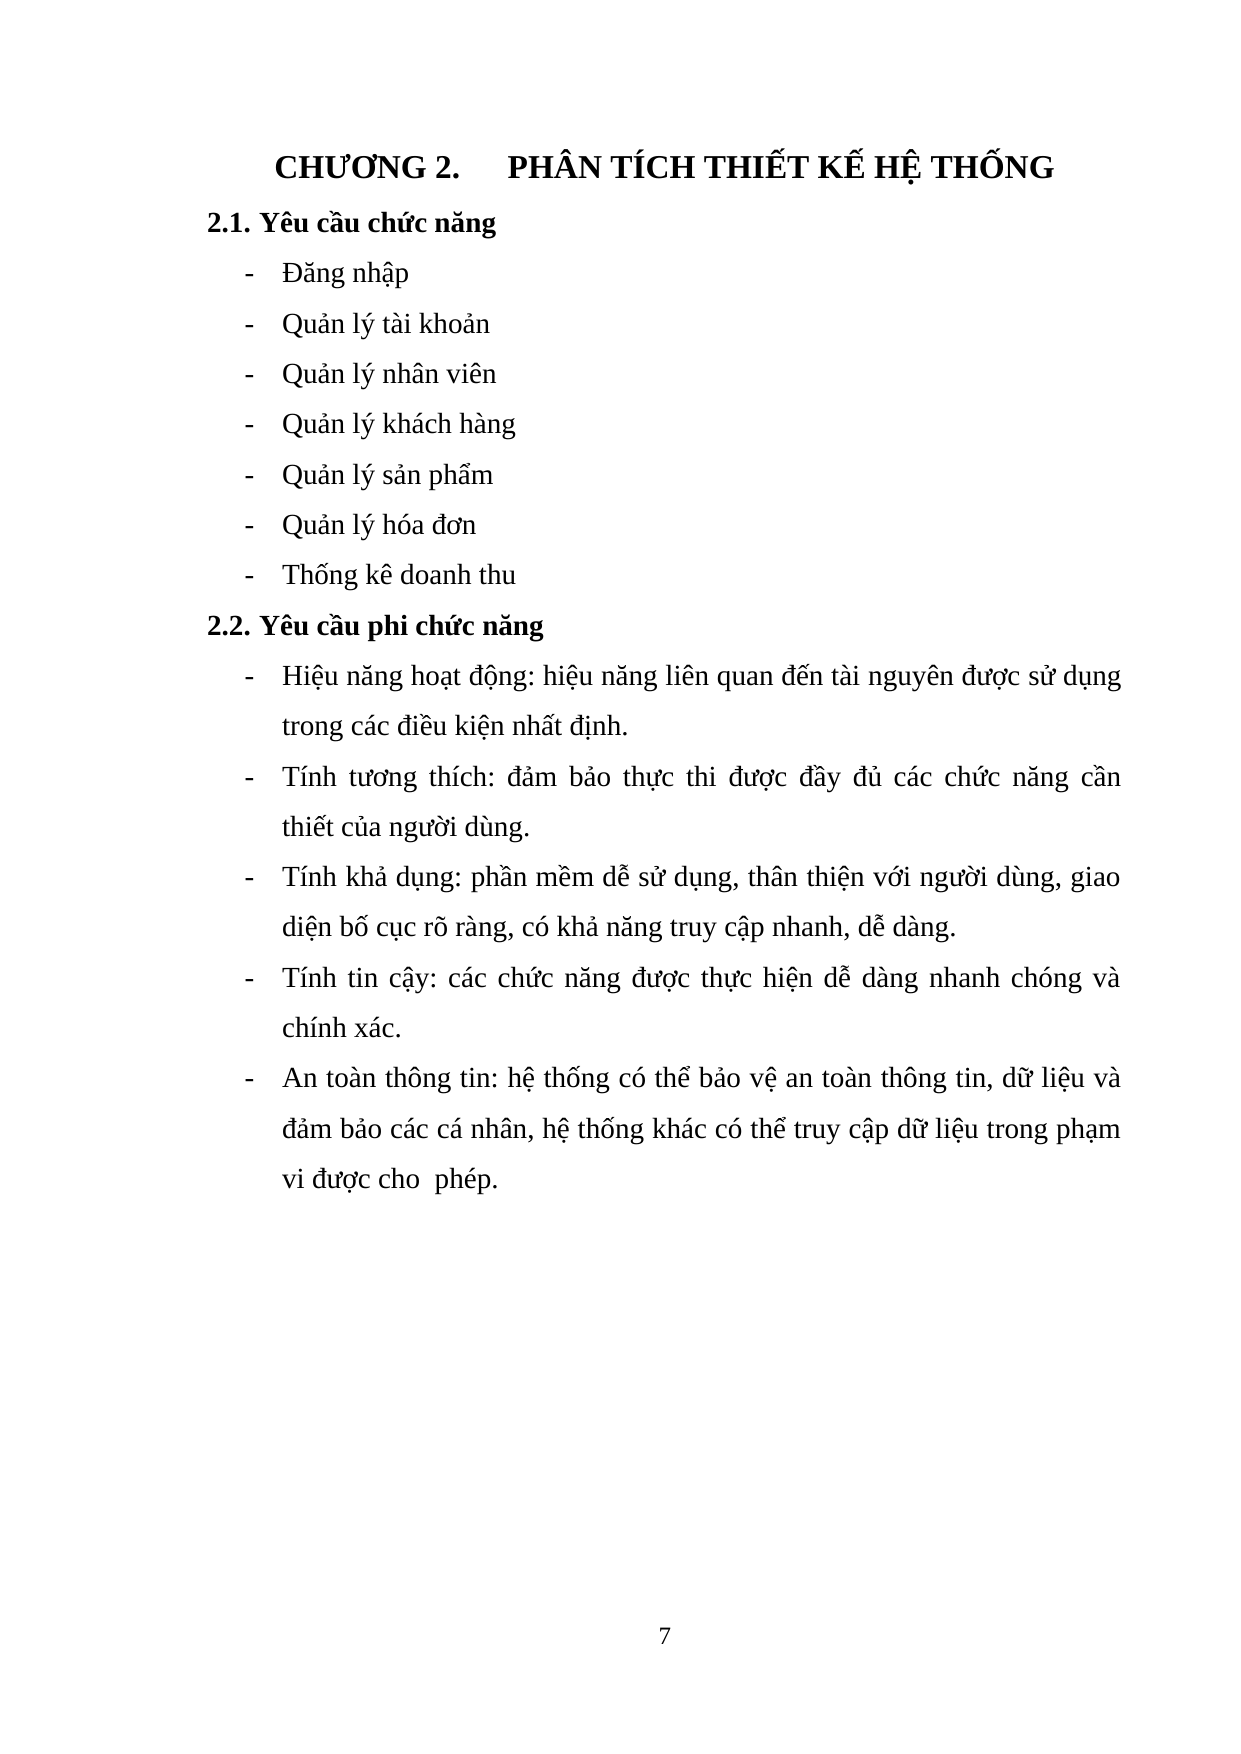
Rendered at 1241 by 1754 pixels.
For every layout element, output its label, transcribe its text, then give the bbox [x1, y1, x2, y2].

list Tính khả dụng: phần mềm dễ sử dụng, thân thiện với người dùng, giao diện bố cục rõ ràng, có khả năng truy cập nhanh, dễ dàng. [244, 859, 1122, 943]
list Quản lý nhân viên [244, 356, 1122, 390]
list Quản lý sản phẩm [244, 457, 1122, 490]
list Tính tương thích: đảm bảo thực thi được đầy đủ các chức năng cần thiết của người dùng. [244, 759, 1122, 842]
list Quản lý hóa đơn [244, 507, 1122, 541]
list Quản lý tài khoản [244, 306, 1122, 339]
list Tính tin cậy: các chức năng được thực hiện dễ dàng nhanh chóng và chính xác. [244, 960, 1122, 1044]
text Yêu cầu phi chức năng [207, 608, 1122, 641]
list Quản lý khách hàng [244, 406, 1122, 440]
list Đăng nhập [244, 256, 1122, 289]
text PHÂN TÍCH THIẾT KẾ HỆ THỐNG [207, 148, 1122, 186]
list An toàn thông tin: hệ thống có thể bảo vệ an toàn thông tin, dữ liệu và đảm bảo các cá nhân, hệ thống khác có thể truy cập dữ liệu trong phạm vi được cho phép. [244, 1061, 1122, 1195]
text Yêu cầu chức năng [207, 205, 1122, 239]
list Thống kê doanh thu [244, 557, 1122, 591]
list Hiệu năng hoạt động: hiệu năng liên quan đến tài nguyên được sử dụng trong các điều kiện nhất định. [244, 658, 1122, 742]
